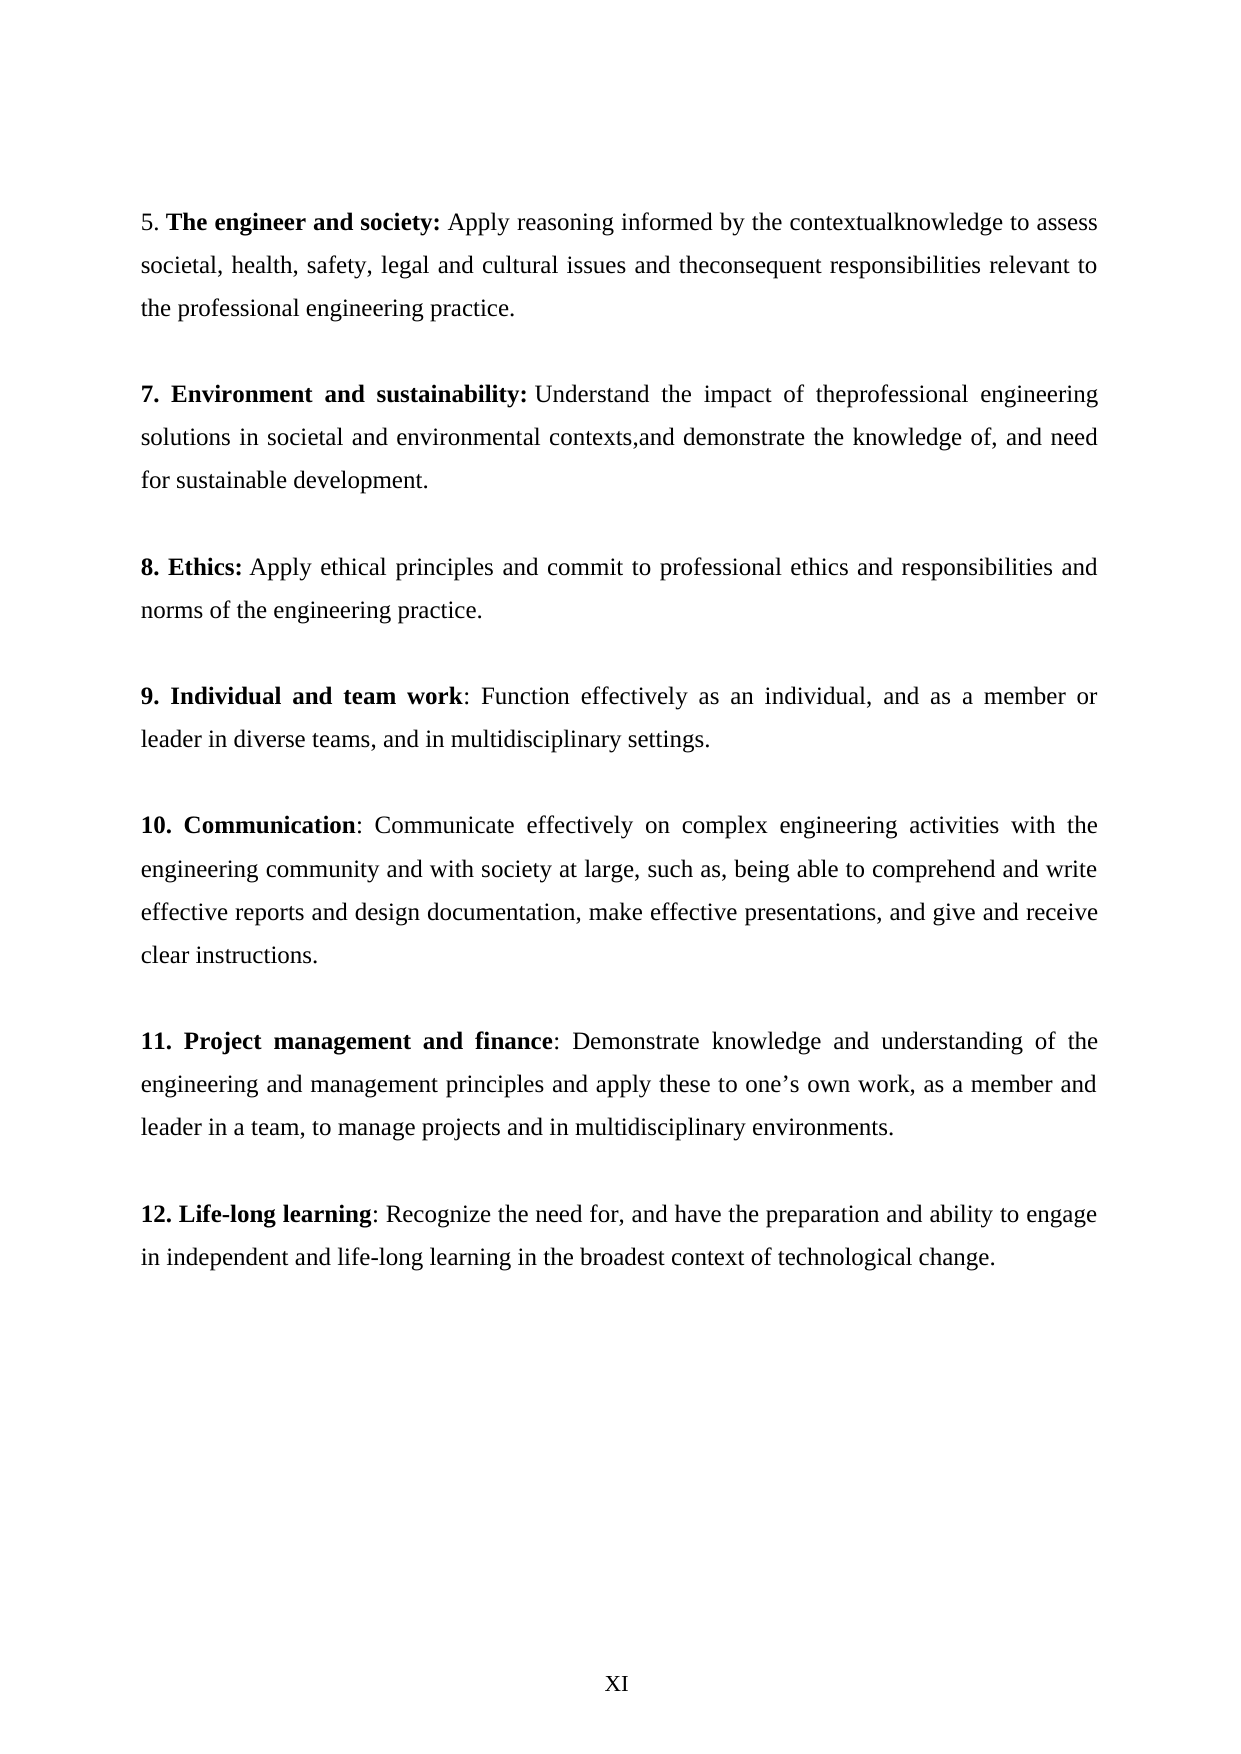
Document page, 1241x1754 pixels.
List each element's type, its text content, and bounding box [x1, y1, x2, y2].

list The engineer and society: Apply reasoning informed by the contextualknowledge to assess societal, health, safety, legal and cultural issues and theconsequent responsibilities relevant to the professional engineering practice. [141, 207, 1098, 322]
text 8. Ethics: Apply ethical principles and commit to professional ethics and responsibilities and norms of the engineering practice. [141, 552, 1098, 624]
text 11. Project management and finance: Demonstrate knowledge and understanding of the engineering and management principles and apply these to one’s own work, as a member and leader in a team, to manage projects and in multidisciplinary environments. [141, 1026, 1098, 1141]
text 10. Communication: Communicate effectively on complex engineering activities with the engineering community and with society at large, such as, being able to comprehend and write effective reports and design documentation, make effective presentations, and give and receive clear instructions. [141, 811, 1098, 969]
text 9. Individual and team work: Function effectively as an individual, and as a member or leader in diverse teams, and in multidisciplinary settings. [141, 681, 1098, 753]
text 12. Life-long learning: Recognize the need for, and have the preparation and ability to engage in independent and life-long learning in the broadest context of technological change. [141, 1199, 1098, 1271]
text 7. Environment and sustainability: Understand the impact of theprofessional engineering solutions in societal and environmental contexts,and demonstrate the knowledge of, and need for sustainable development. [141, 379, 1098, 494]
